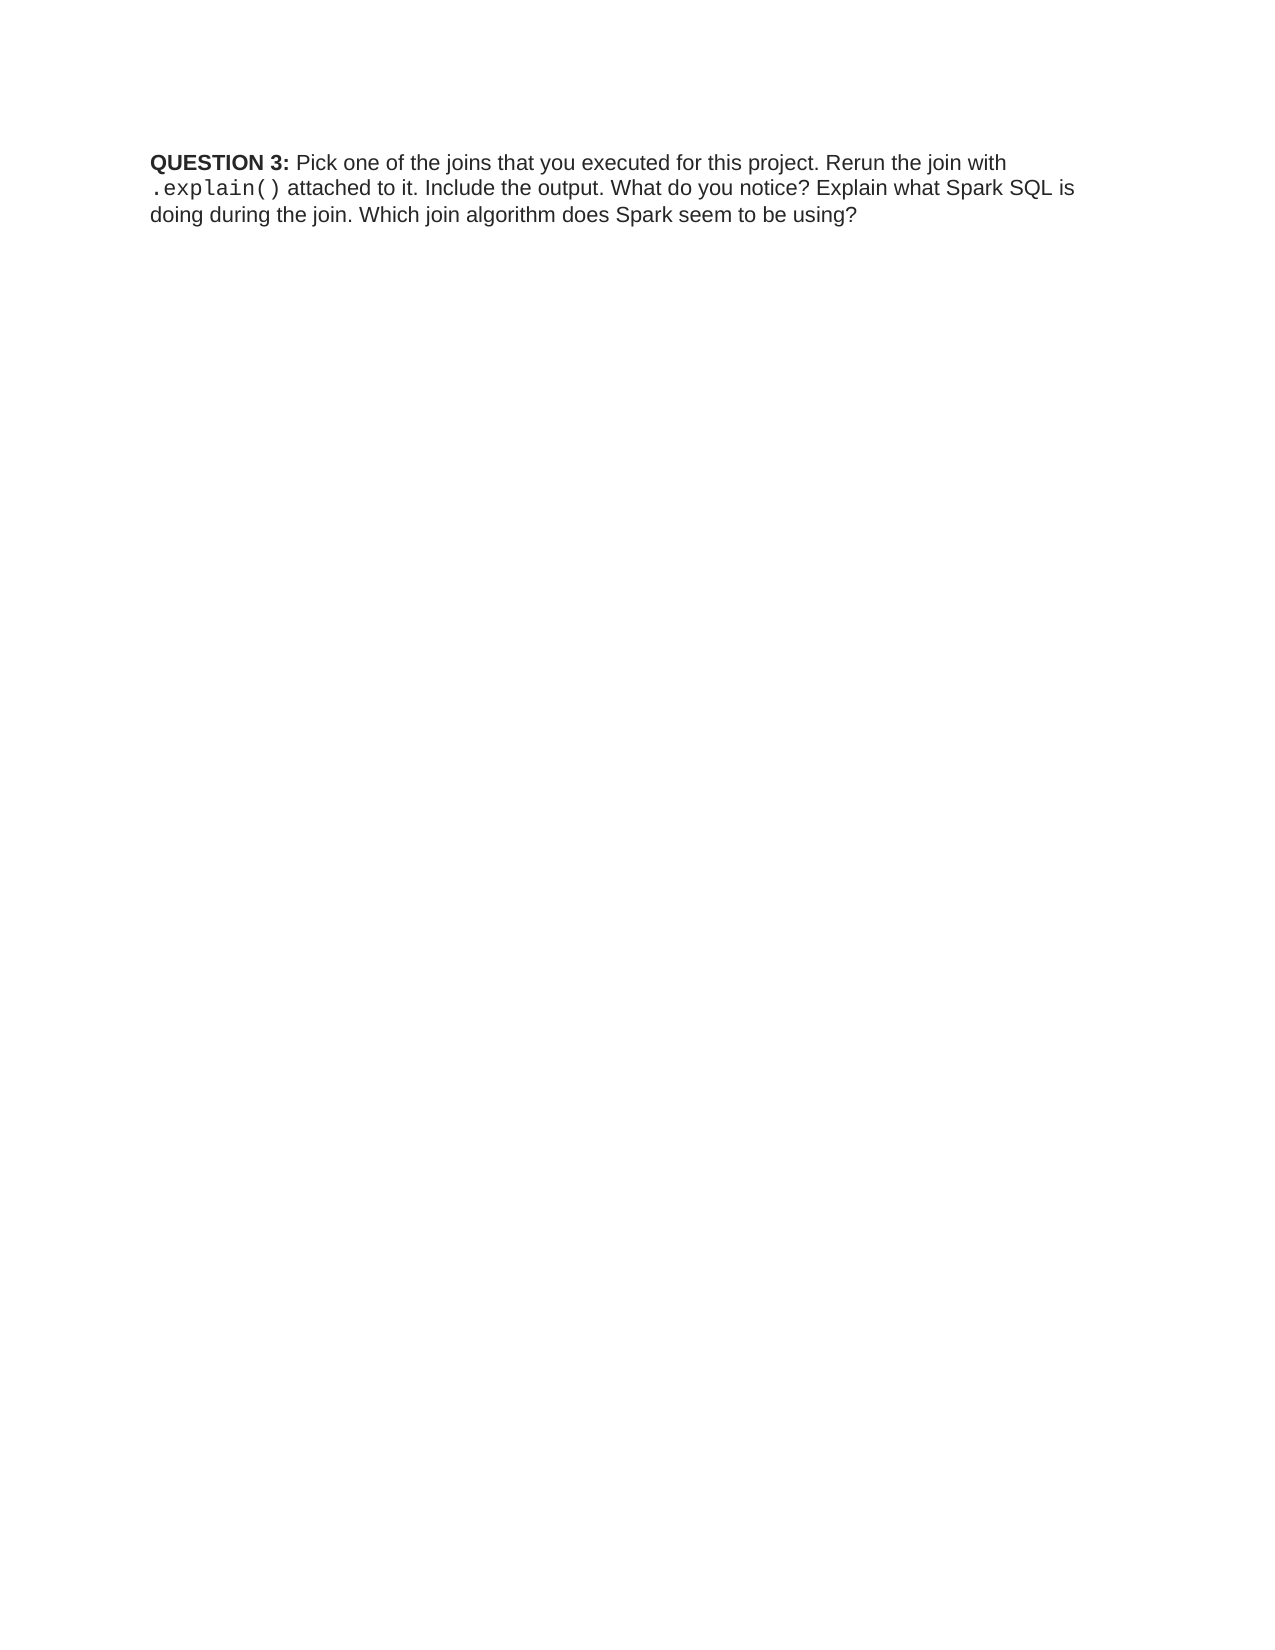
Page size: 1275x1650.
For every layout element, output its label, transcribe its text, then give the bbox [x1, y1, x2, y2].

text QUESTION 3: Pick one of the joins that you executed for this project. Rerun the join with .explain() attached to it. Include the output. What do you notice? Explain what Spark SQL is doing during the join. Which join algorithm does Spark seem to be using? [281, 150, 1125, 227]
